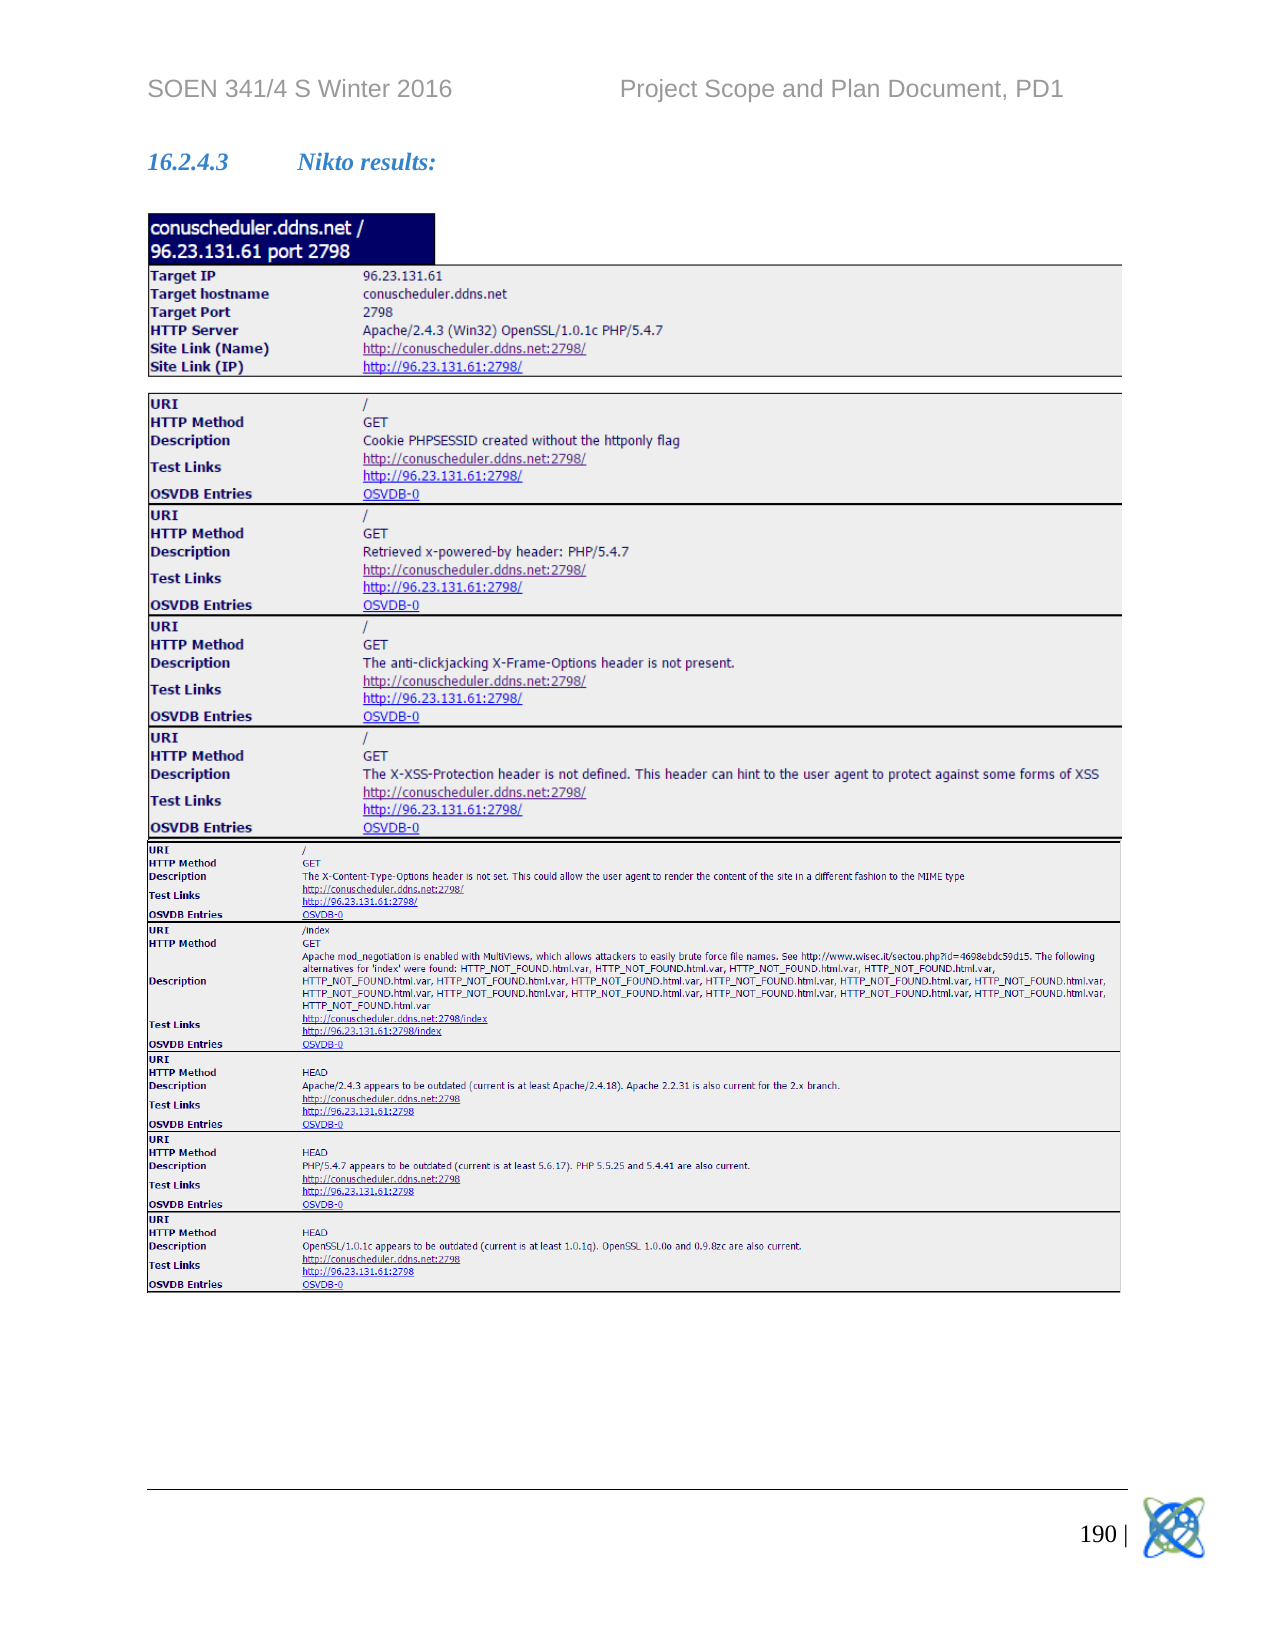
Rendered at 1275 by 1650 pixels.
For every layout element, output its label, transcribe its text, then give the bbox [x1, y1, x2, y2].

text Nikto results: [147, 147, 1128, 176]
picture [147, 210, 1122, 1293]
picture [1123, 1490, 1224, 1566]
